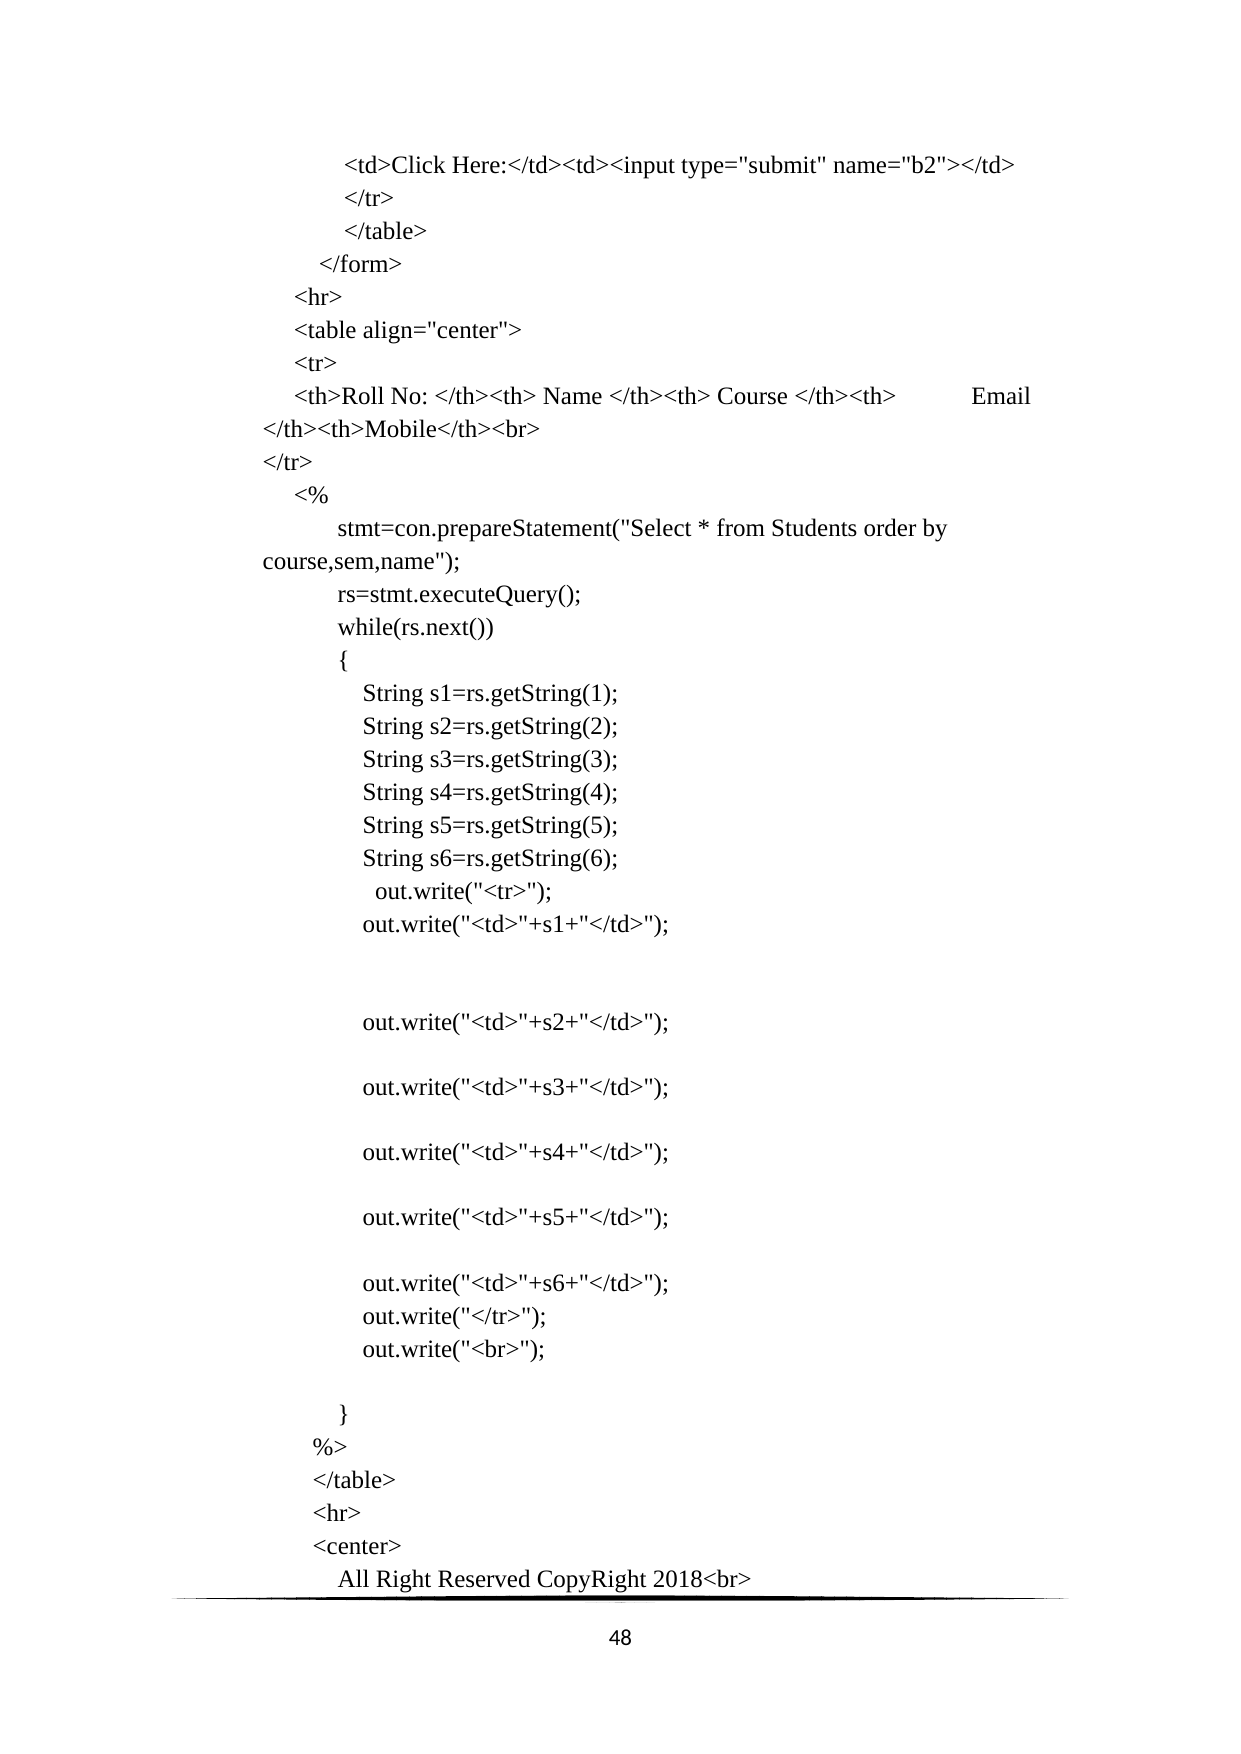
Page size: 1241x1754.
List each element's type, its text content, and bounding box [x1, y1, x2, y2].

list String s1=rs.getString(1); [262, 678, 1090, 707]
list </form> [262, 249, 1090, 278]
list out.write("<td>"+s1+"</td>"); [262, 909, 1090, 938]
list out.write("</tr>"); [262, 1301, 1090, 1329]
list String s5=rs.getString(5); [262, 810, 1090, 839]
list <td>Click Here:</td><td><input type="submit" name="b2"></td> [262, 150, 1090, 179]
list out.write("<td>"+s3+"</td>"); [262, 1072, 1090, 1101]
list <center> [262, 1531, 1090, 1560]
list <hr> [262, 282, 1090, 311]
list rs=stmt.executeQuery(); [262, 579, 1090, 608]
list out.write("<br>"); [262, 1334, 1090, 1362]
list out.write("<td>"+s2+"</td>"); [262, 1007, 1090, 1036]
list All Right Reserved CopyRight 2018<br> [262, 1564, 1090, 1593]
list <th>Roll No: </th><th> Name </th><th> Course </th><th> Email </th><th>Mobile</th><br> [262, 381, 1090, 443]
list </table> [262, 216, 1090, 245]
list out.write("<td>"+s6+"</td>"); [262, 1268, 1090, 1296]
list <hr> [262, 1498, 1090, 1527]
list String s4=rs.getString(4); [262, 777, 1090, 806]
list </tr> [262, 447, 1090, 476]
list String s2=rs.getString(2); [262, 711, 1090, 740]
list <table align="center"> [262, 315, 1090, 344]
list </table> [262, 1465, 1090, 1494]
list <tr> [262, 348, 1090, 377]
picture [171, 1594, 1069, 1603]
list { [262, 645, 1090, 674]
list out.write("<tr>"); [262, 876, 1090, 905]
list stmt=con.prepareStatement("Select * from Students order by course,sem,name"); [262, 513, 1090, 575]
list </tr> [262, 183, 1090, 212]
list String s6=rs.getString(6); [262, 843, 1090, 872]
list out.write("<td>"+s4+"</td>"); [262, 1137, 1090, 1166]
list out.write("<td>"+s5+"</td>"); [262, 1202, 1090, 1231]
list <% [262, 480, 1090, 509]
list String s3=rs.getString(3); [262, 744, 1090, 773]
list } [262, 1399, 1090, 1428]
list while(rs.next()) [262, 612, 1090, 641]
list %> [262, 1432, 1090, 1461]
